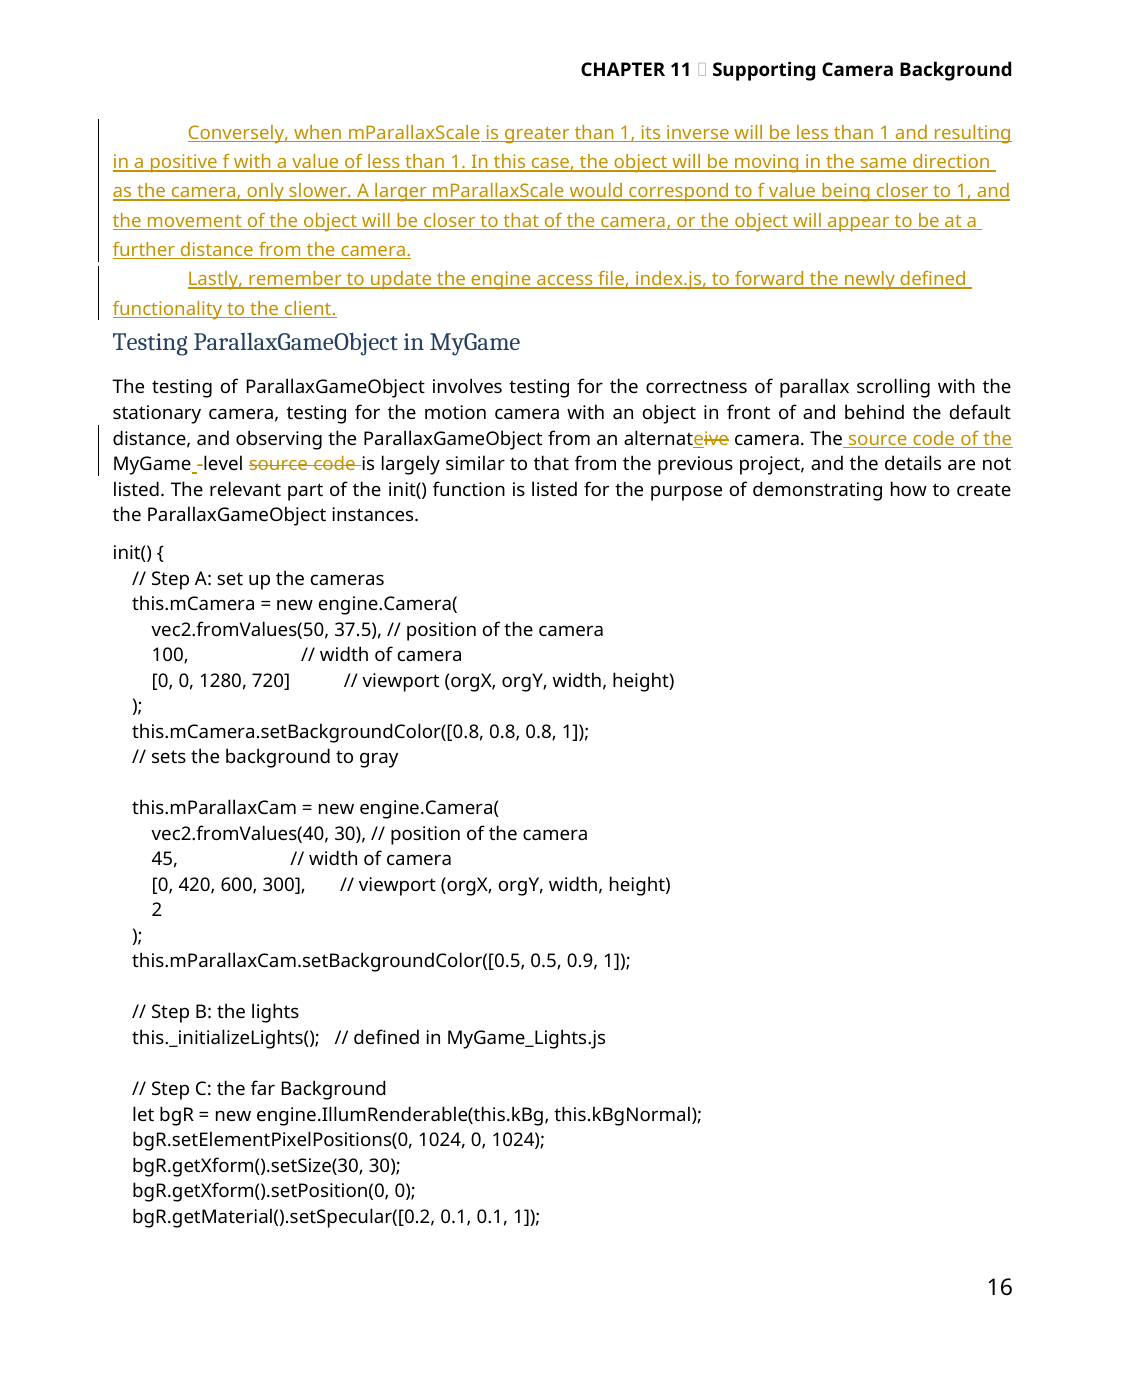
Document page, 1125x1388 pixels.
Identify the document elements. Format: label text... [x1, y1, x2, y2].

text 100, // width of camera [112, 642, 1012, 667]
text // Step C: the far Background [112, 1075, 1012, 1101]
text vec2.fromValues(40, 30), // position of the camera [112, 820, 1012, 846]
subtitle Testing ParallaxGameObject in MyGame [112, 328, 1012, 357]
text this._initializeLights(); // defined in MyGame_Lights.js [112, 1024, 1012, 1050]
text // sets the background to gray [112, 744, 1012, 769]
text ); [112, 693, 1012, 718]
text // Step B: the lights [112, 999, 1012, 1024]
text this.mParallaxCam.setBackgroundColor([0.5, 0.5, 0.9, 1]); [112, 948, 1012, 973]
text bgR.getMaterial().setSpecular([0.2, 0.1, 0.1, 1]); [112, 1203, 1012, 1228]
text bgR.setElementPixelPositions(0, 1024, 0, 1024); [112, 1126, 1012, 1152]
text 2 [112, 897, 1012, 922]
text ); [112, 922, 1012, 948]
text this.mParallaxCam = new engine.Camera( [112, 795, 1012, 820]
text [0, 0, 1280, 720] // viewport (orgX, orgY, width, height) [112, 667, 1012, 693]
text The testing of ParallaxGameObject involves testing for the correctness of parallax scrolling with the stationary camera, testing for the motion camera with an object in front of and behind the default distance, and observing the ParallaxGameObject from an alternat camera. The MyGamelevel is largely similar to that from the previous project, and the details are not listed. The relevant part of the init() function is listed for the purpose of demonstrating how to create the ParallaxGameObject instances. [112, 374, 1012, 527]
text vec2.fromValues(50, 37.5), // position of the camera [112, 616, 1012, 642]
text [0, 420, 600, 300], // viewport (orgX, orgY, width, height) [112, 871, 1012, 897]
text // Step A: set up the cameras [112, 565, 1012, 591]
text bgR.getXform().setPosition(0, 0); [112, 1177, 1012, 1203]
text this.mCamera = new engine.Camera( [112, 591, 1012, 616]
text bgR.getXform().setSize(30, 30); [112, 1152, 1012, 1177]
text init() { [112, 539, 1012, 565]
text let bgR = new engine.IllumRenderable(this.kBg, this.kBgNormal); [112, 1101, 1012, 1126]
text 45, // width of camera [112, 846, 1012, 871]
text this.mCamera.setBackgroundColor([0.8, 0.8, 0.8, 1]); [112, 718, 1012, 744]
